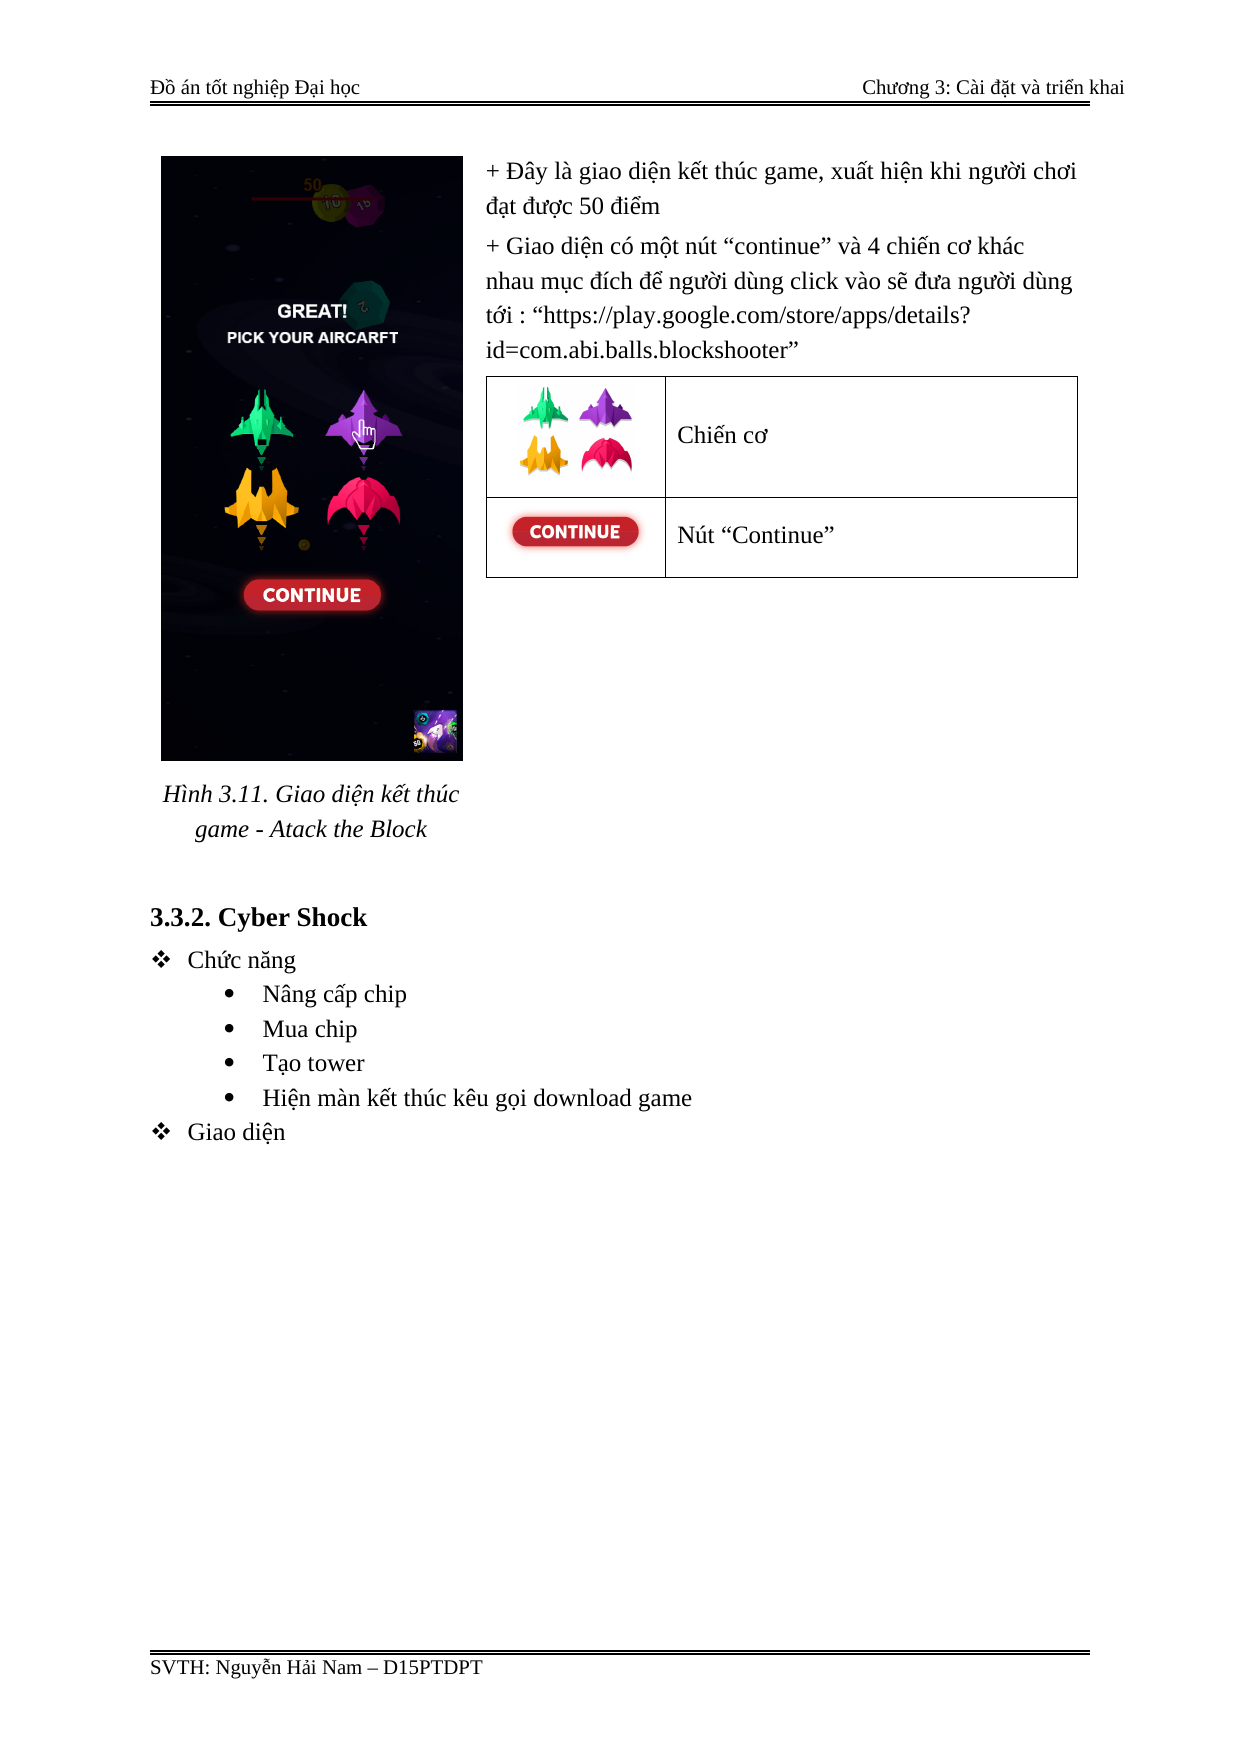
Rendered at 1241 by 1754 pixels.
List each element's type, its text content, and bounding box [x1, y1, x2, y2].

list Chức năng [150, 945, 1090, 974]
list Hiện màn kết thúc kêu gọi download game [225, 1083, 1090, 1112]
picture [161, 156, 463, 761]
list Mua chip [225, 1014, 1090, 1043]
picture [500, 504, 651, 559]
list Tạo tower [225, 1048, 1090, 1077]
list Nâng cấp chip [225, 979, 1090, 1008]
subtitle 3.3.2. Cyber Shock [150, 902, 1090, 933]
table_header + Đây là giao diện kết thúc game, xuất hiện khi người chơi đạt được 50 điểm + Giao diện có một nút “continue” và 4 chiến cơ khác nhau mục đích để người dùng click vào sẽ đưa người dùng tới : “https://play.google.com/store/apps/details?id=com.abi.balls.blockshooter” [474, 150, 1089, 854]
list Giao diện [150, 1117, 1090, 1146]
picture [517, 382, 635, 479]
table_header Hình 3.11. Giao diện kết thúc game - Atack the Block [150, 150, 474, 854]
